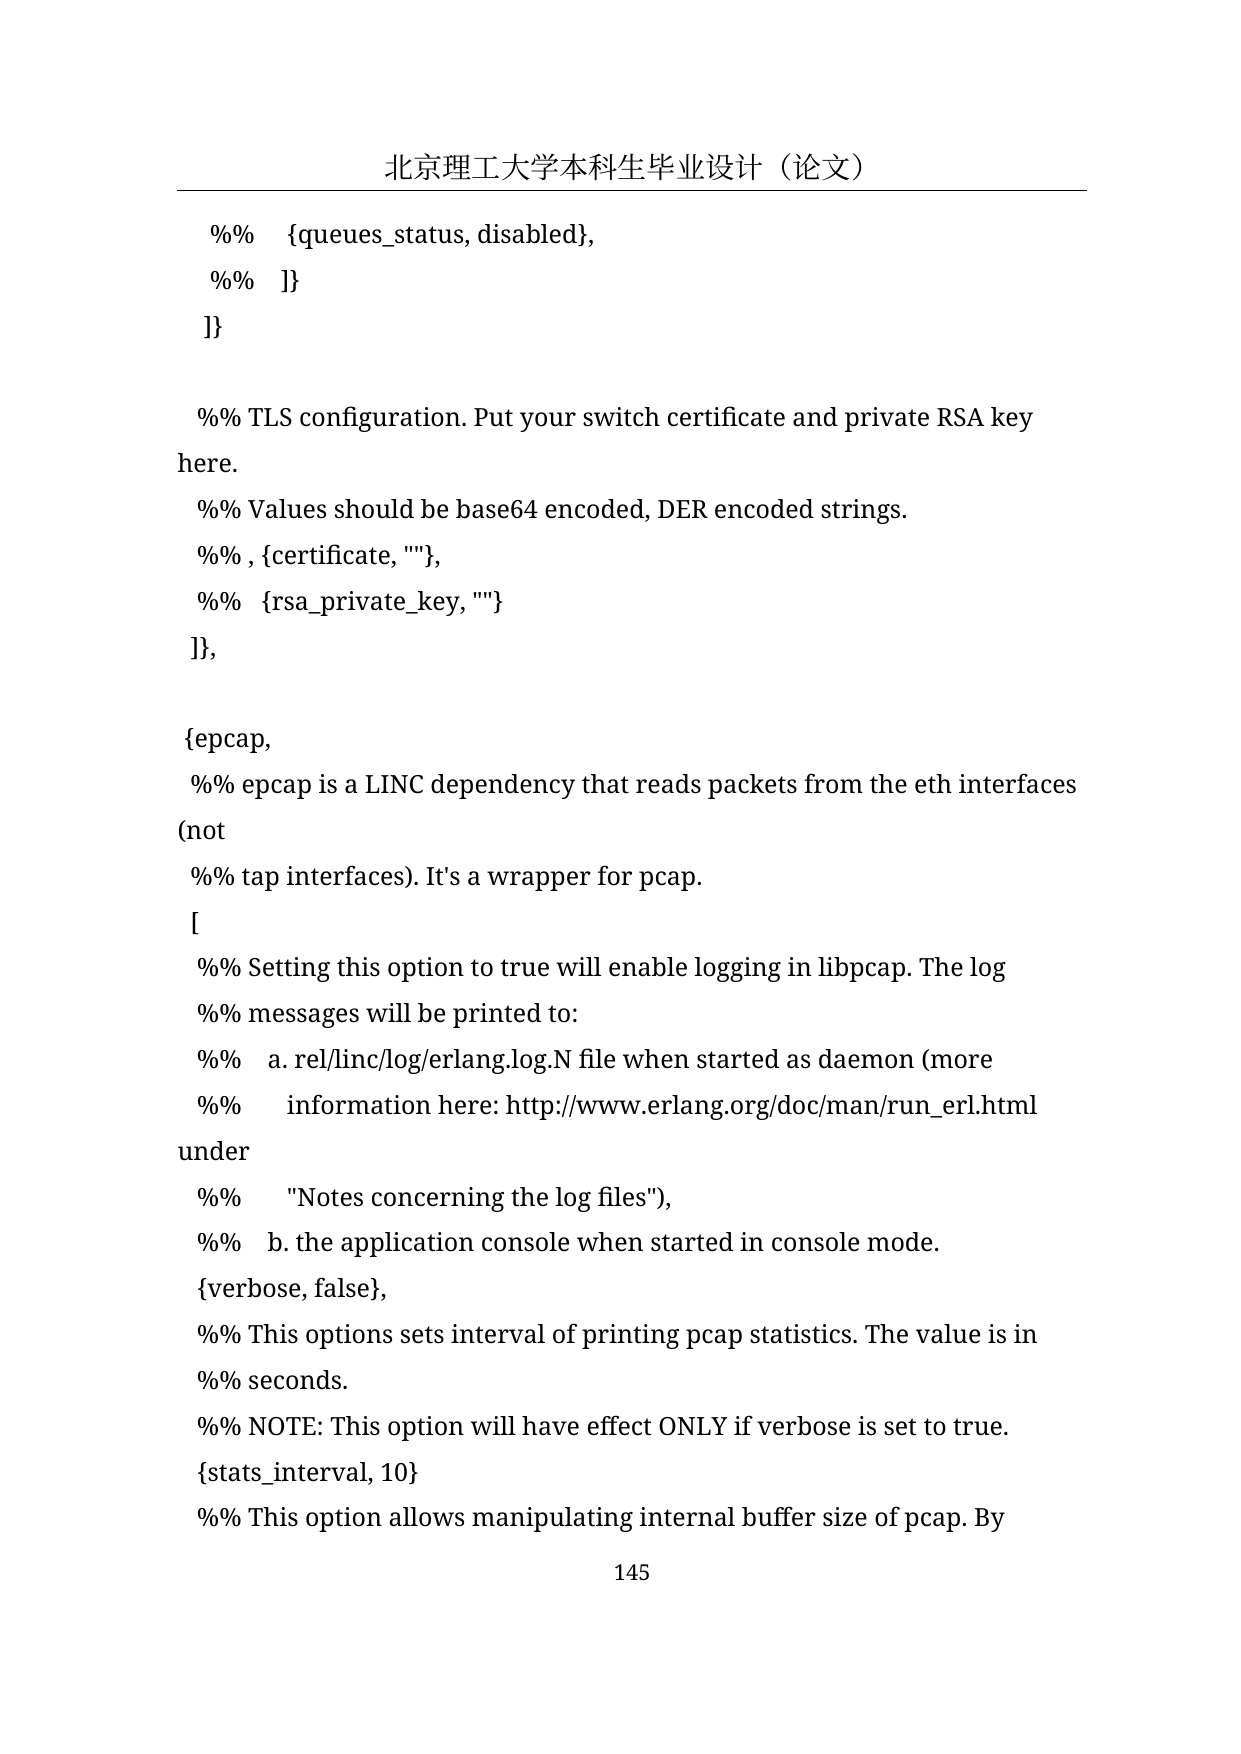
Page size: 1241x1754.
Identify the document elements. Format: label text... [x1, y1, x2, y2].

subtitle %% TLS configuration. Put your switch certificate and private RSA key here. [177, 390, 1087, 482]
subtitle %% ]} [177, 253, 1087, 298]
subtitle {epcap, [177, 711, 1087, 757]
subtitle %% b. the application console when started in console mode. [177, 1215, 1087, 1261]
subtitle %% , {certificate, ""}, [177, 528, 1087, 573]
subtitle %% Setting this option to true will enable logging in libpcap. The log [177, 940, 1087, 986]
subtitle %% {queues_status, disabled}, [177, 207, 1087, 253]
subtitle [ [177, 894, 1087, 940]
subtitle %% Values should be base64 encoded, DER encoded strings. [177, 482, 1087, 528]
subtitle ]} [177, 298, 1087, 344]
subtitle %% epcap is a LINC dependency that reads packets from the eth interfaces (not [177, 757, 1087, 848]
subtitle {stats_interval, 10} [177, 1444, 1087, 1490]
subtitle %% a. rel/linc/log/erlang.log.N file when started as daemon (more [177, 1032, 1087, 1078]
subtitle {verbose, false}, [177, 1261, 1087, 1307]
subtitle %% messages will be printed to: [177, 986, 1087, 1032]
subtitle %% {rsa_private_key, ""} [177, 573, 1087, 619]
subtitle %% "Notes concerning the log files"), [177, 1169, 1087, 1215]
subtitle %% seconds. [177, 1353, 1087, 1398]
subtitle %% information here: http://www.erlang.org/doc/man/run_erl.html under [177, 1078, 1087, 1169]
subtitle %% This options sets interval of printing pcap statistics. The value is in [177, 1307, 1087, 1353]
subtitle %% tap interfaces). It's a wrapper for pcap. [177, 848, 1087, 894]
subtitle %% NOTE: This option will have effect ONLY if verbose is set to true. [177, 1398, 1087, 1444]
subtitle %% This option allows manipulating internal buffer size of pcap. By [177, 1490, 1087, 1536]
subtitle ]}, [177, 619, 1087, 665]
